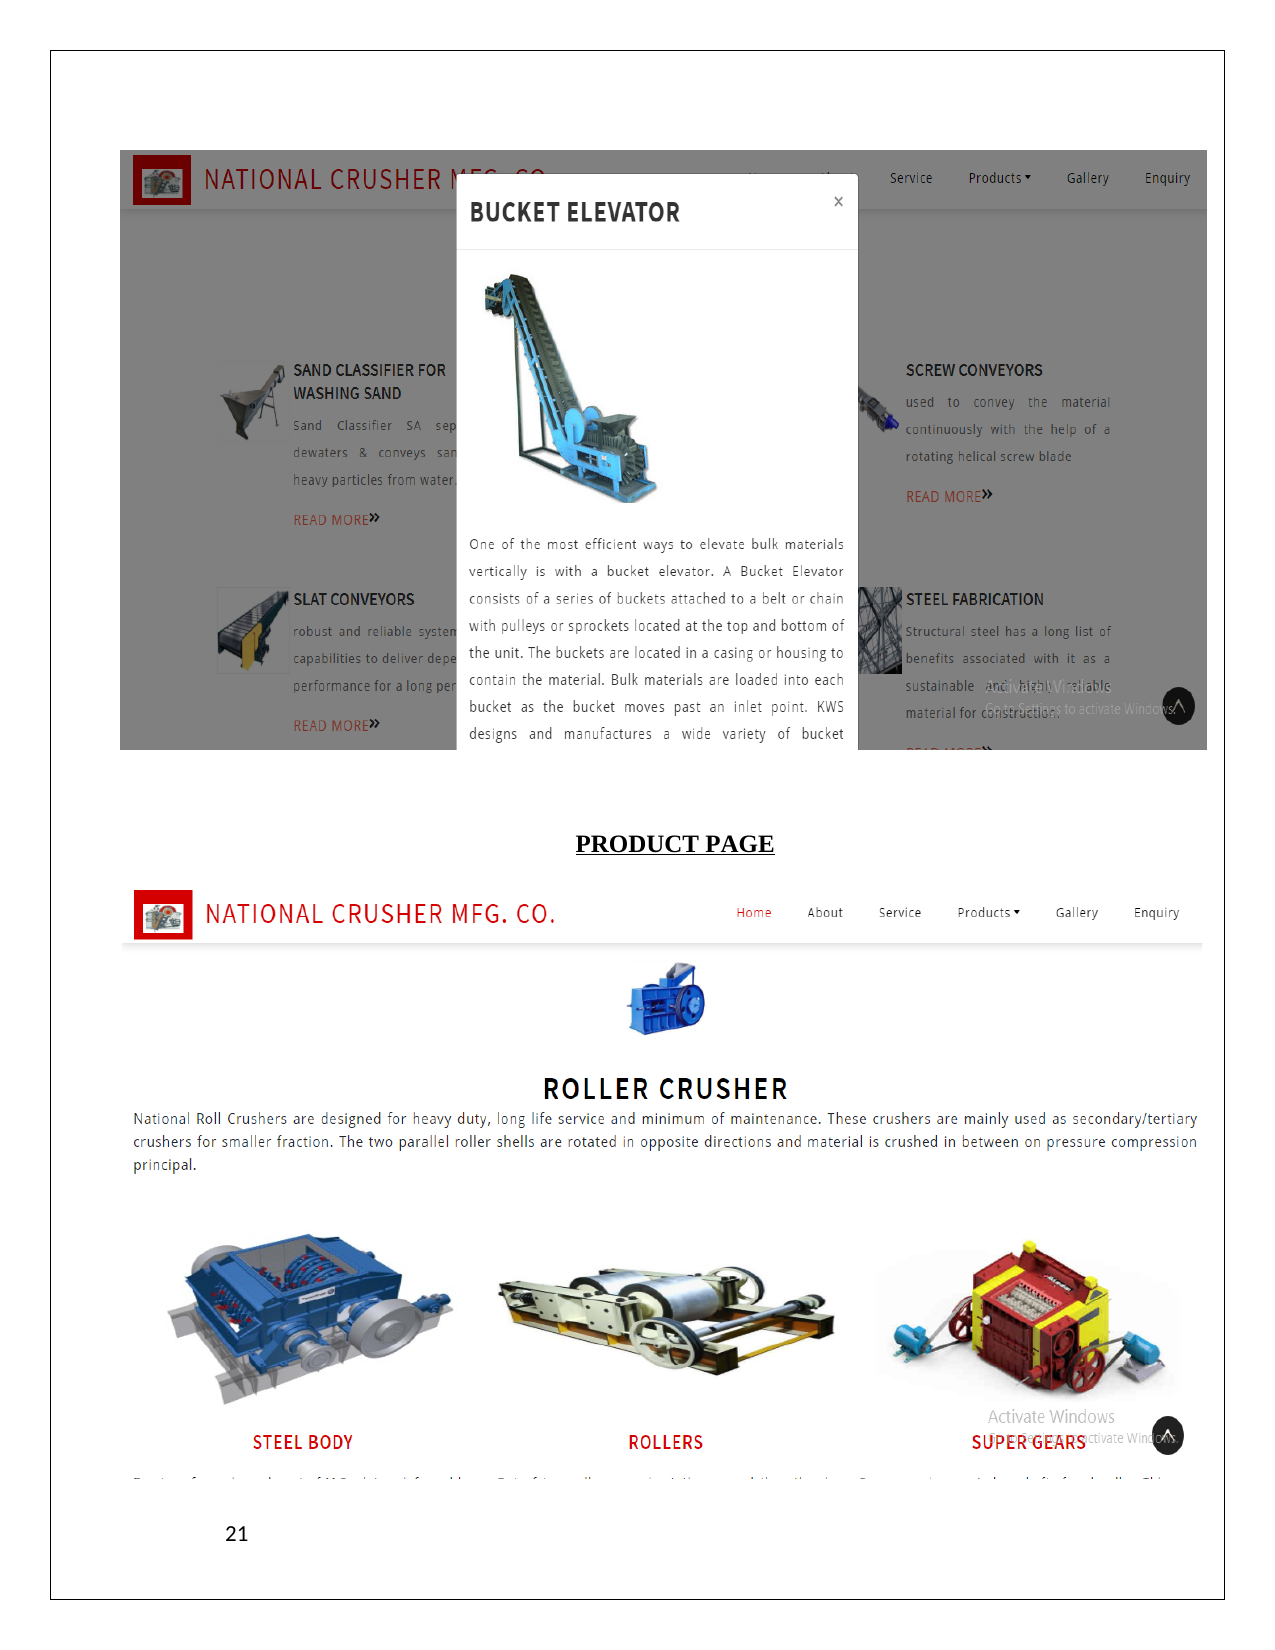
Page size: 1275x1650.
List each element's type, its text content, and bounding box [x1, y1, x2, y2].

picture [121, 882, 1203, 1479]
picture [120, 150, 1207, 750]
text PRODUCT PAGE [225, 829, 1125, 858]
